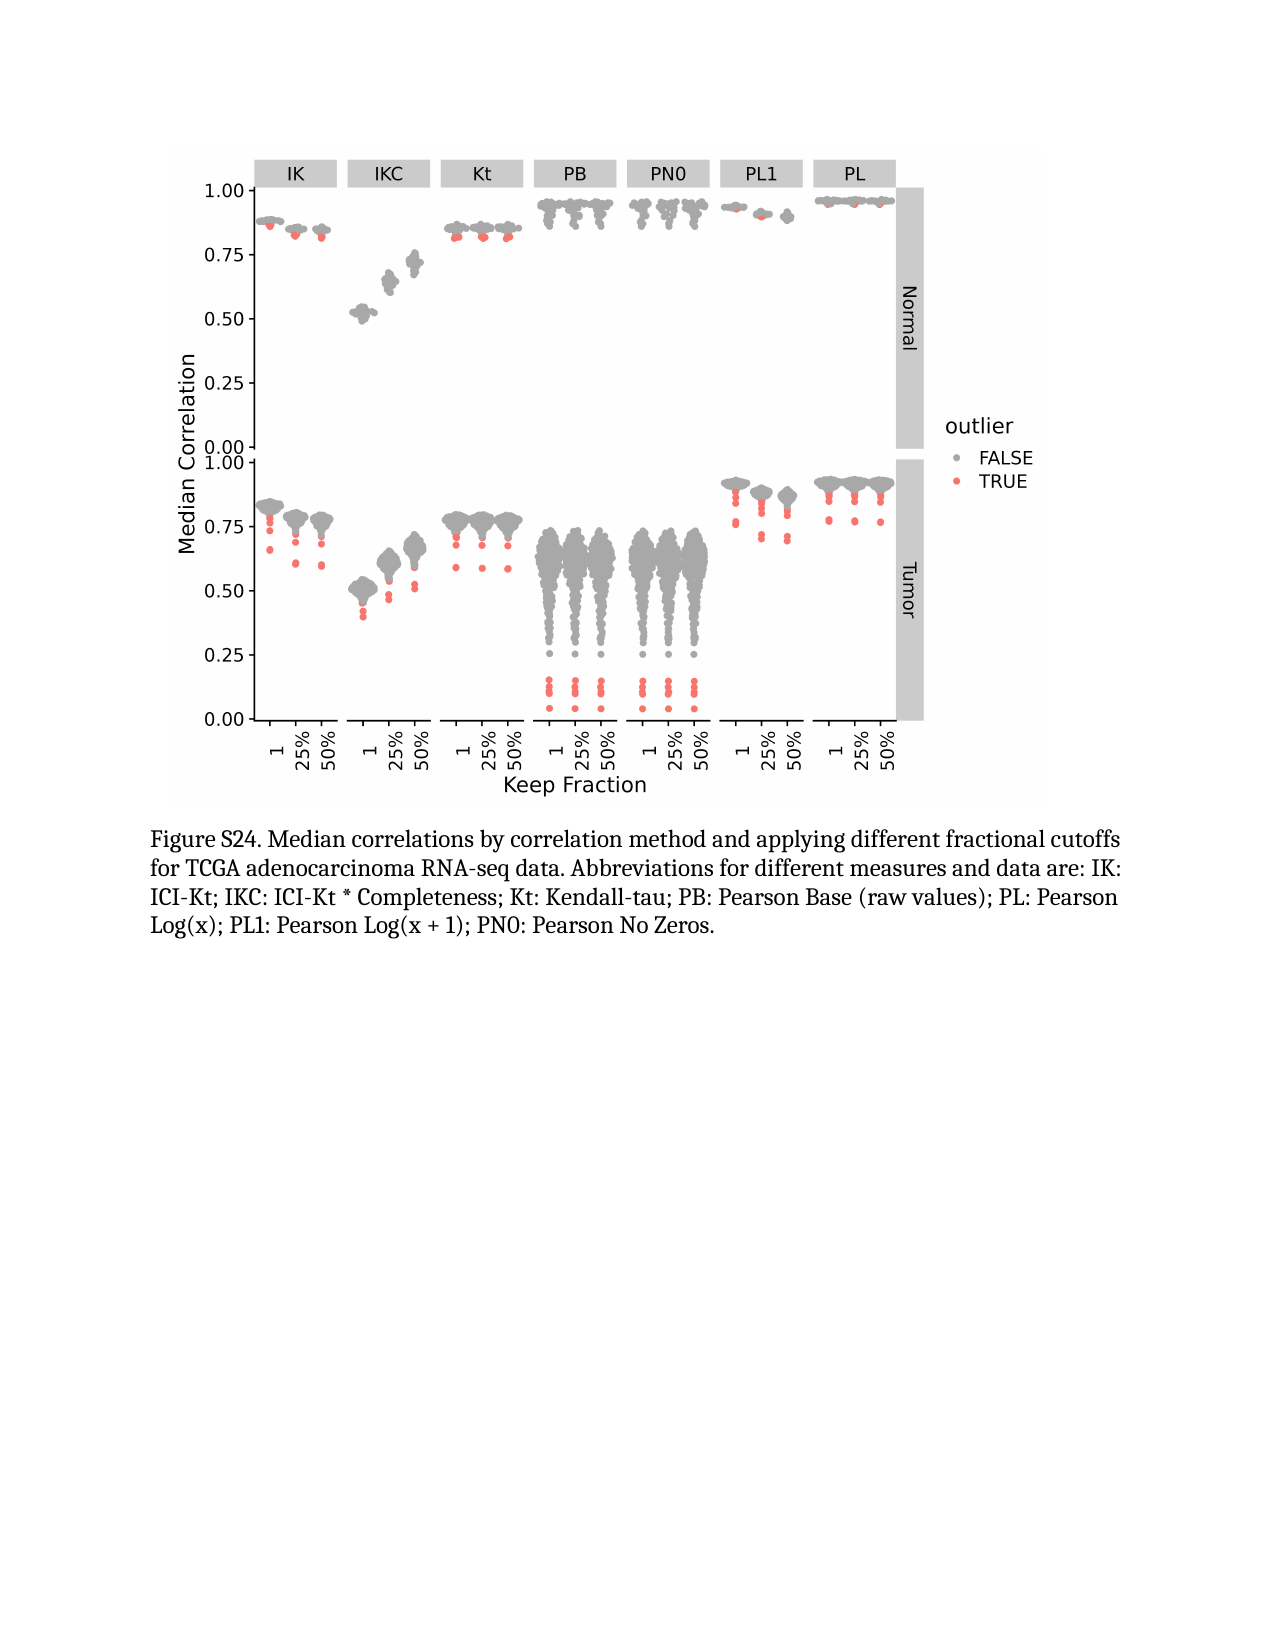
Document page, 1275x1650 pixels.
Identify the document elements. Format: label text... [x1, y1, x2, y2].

text Figure S24. Median correlations by correlation method and applying different fractional cutoffs for TCGA adenocarcinoma RNA-seq data. Abbreviations for different measures and data are: IK: ICI-Kt; IKC: ICI-Kt * Completeness; Kt: Kendall-tau; PB: Pearson Base (raw values); PL: Pearson Log(x); PL1: Pearson Log(x + 1); PN0: Pearson No Zeros. [150, 825, 1125, 940]
picture [168, 150, 1044, 807]
